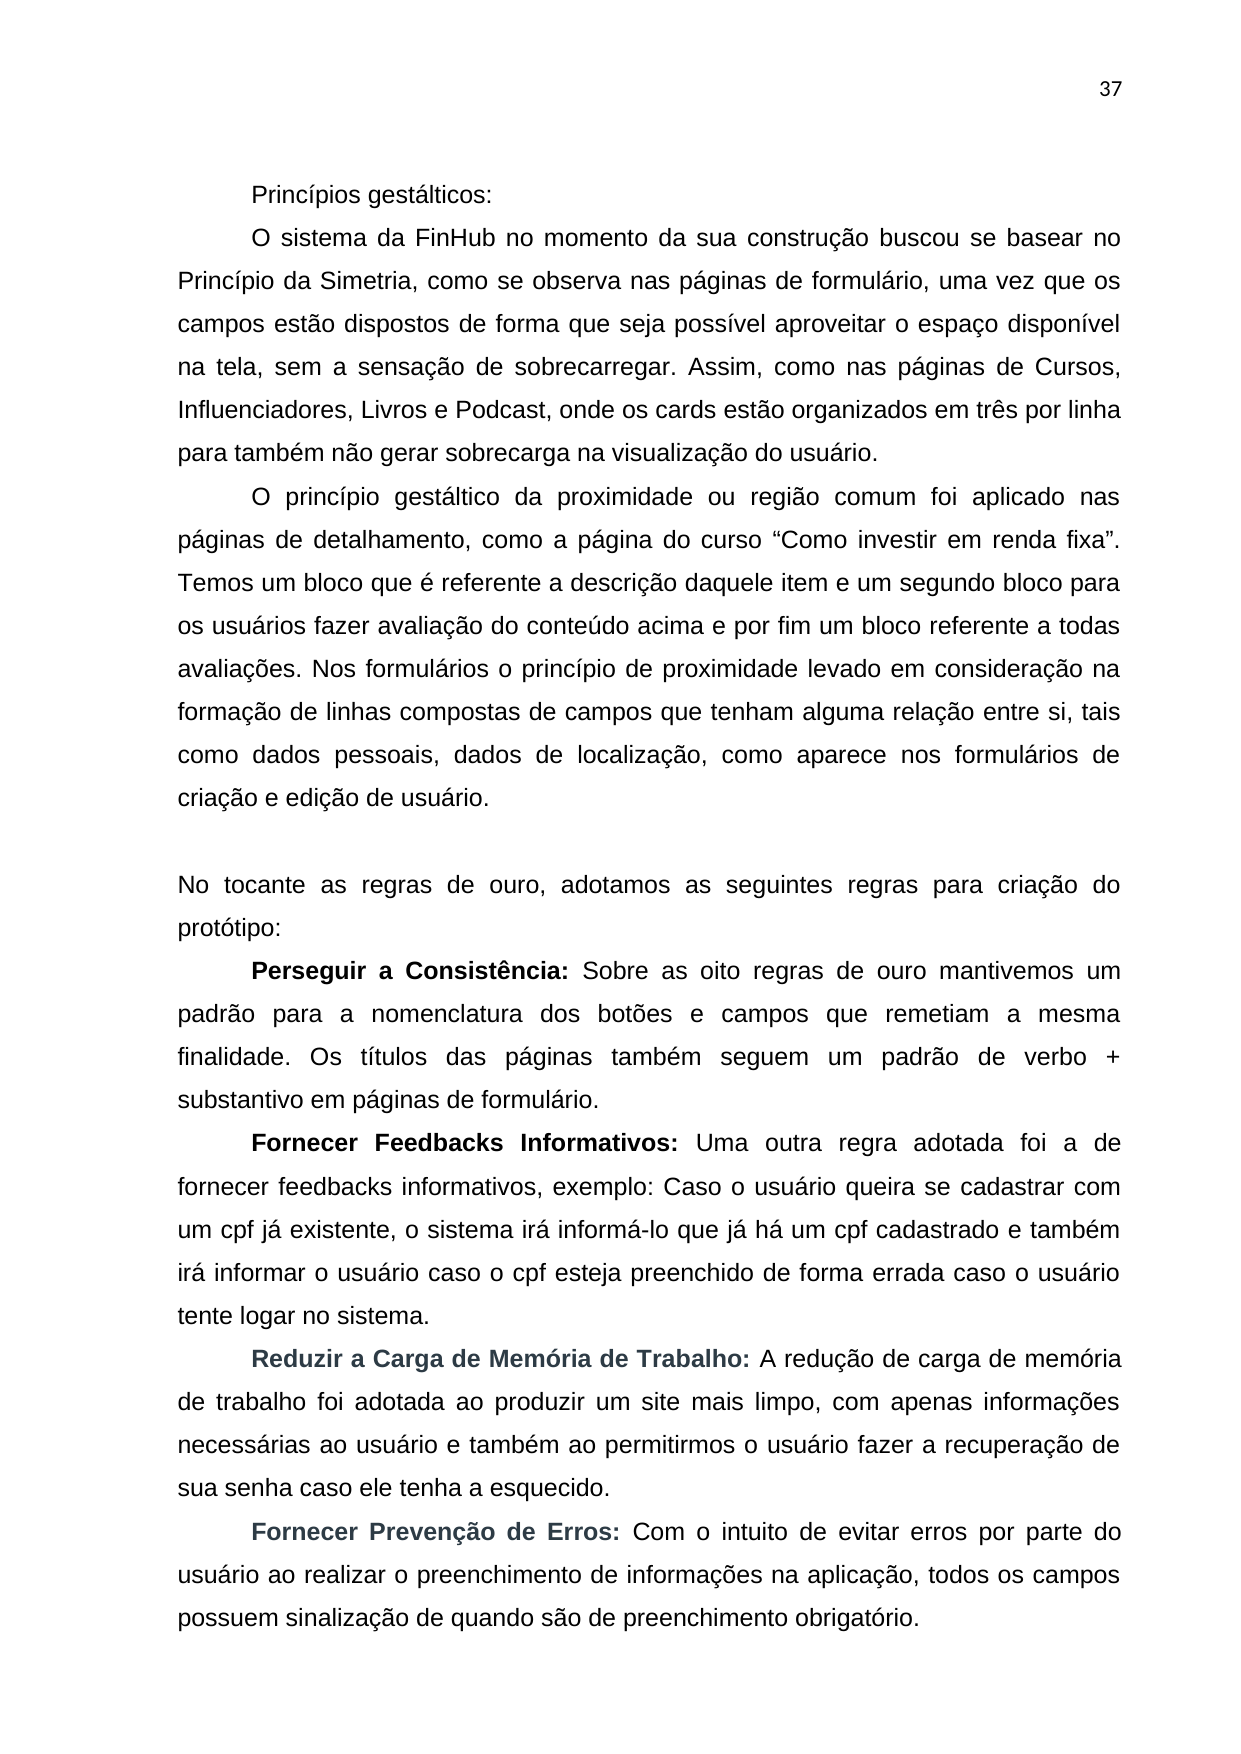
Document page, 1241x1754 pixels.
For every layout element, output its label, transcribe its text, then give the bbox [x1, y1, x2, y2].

text Fornecer Feedbacks Informativos: Uma outra regra adotada foi a de fornecer feedbacks informativos, exemplo: Caso o usuário queira se cadastrar com um cpf já existente, o sistema irá informá-lo que já há um cpf cadastrado e também irá informar o usuário caso o cpf esteja preenchido de forma errada caso o usuário tente logar no sistema. [177, 1128, 1122, 1329]
text Princípios gestálticos: [177, 179, 1122, 208]
text Perseguir a Consistência: Sobre as oito regras de ouro mantivemos um padrão para a nomenclatura dos botões e campos que remetiam a mesma finalidade. Os títulos das páginas também seguem um padrão de verbo + substantivo em páginas de formulário. [177, 956, 1122, 1114]
text O sistema da FinHub no momento da sua construção buscou se basear no Princípio da Simetria, como se observa nas páginas de formulário, uma vez que os campos estão dispostos de forma que seja possível aproveitar o espaço disponível na tela, sem a sensação de sobrecarregar. Assim, como nas páginas de Cursos, Influenciadores, Livros e Podcast, onde os cards estão organizados em três por linha para também não gerar sobrecarga na visualização do usuário. [177, 223, 1122, 467]
text No tocante as regras de ouro, adotamos as seguintes regras para criação do protótipo: [177, 869, 1122, 941]
text O princípio gestáltico da proximidade ou região comum foi aplicado nas páginas de detalhamento, como a página do curso “Como investir em renda fixa”. Temos um bloco que é referente a descrição daquele item e um segundo bloco para os usuários fazer avaliação do conteúdo acima e por fim um bloco referente a todas avaliações. Nos formulários o princípio de proximidade levado em consideração na formação de linhas compostas de campos que tenham alguma relação entre si, tais como dados pessoais, dados de localização, como aparece nos formulários de criação e edição de usuário. [177, 481, 1122, 812]
text Fornecer Prevenção de Erros: Com o intuito de evitar erros por parte do usuário ao realizar o preenchimento de informações na aplicação, todos os campos possuem sinalização de quando são de preenchimento obrigatório. [177, 1516, 1122, 1631]
text Reduzir a Carga de Memória de Trabalho: A redução de carga de memória de trabalho foi adotada ao produzir um site mais limpo, com apenas informações necessárias ao usuário e também ao permitirmos o usuário fazer a recuperação de sua senha caso ele tenha a esquecido. [177, 1344, 1122, 1502]
